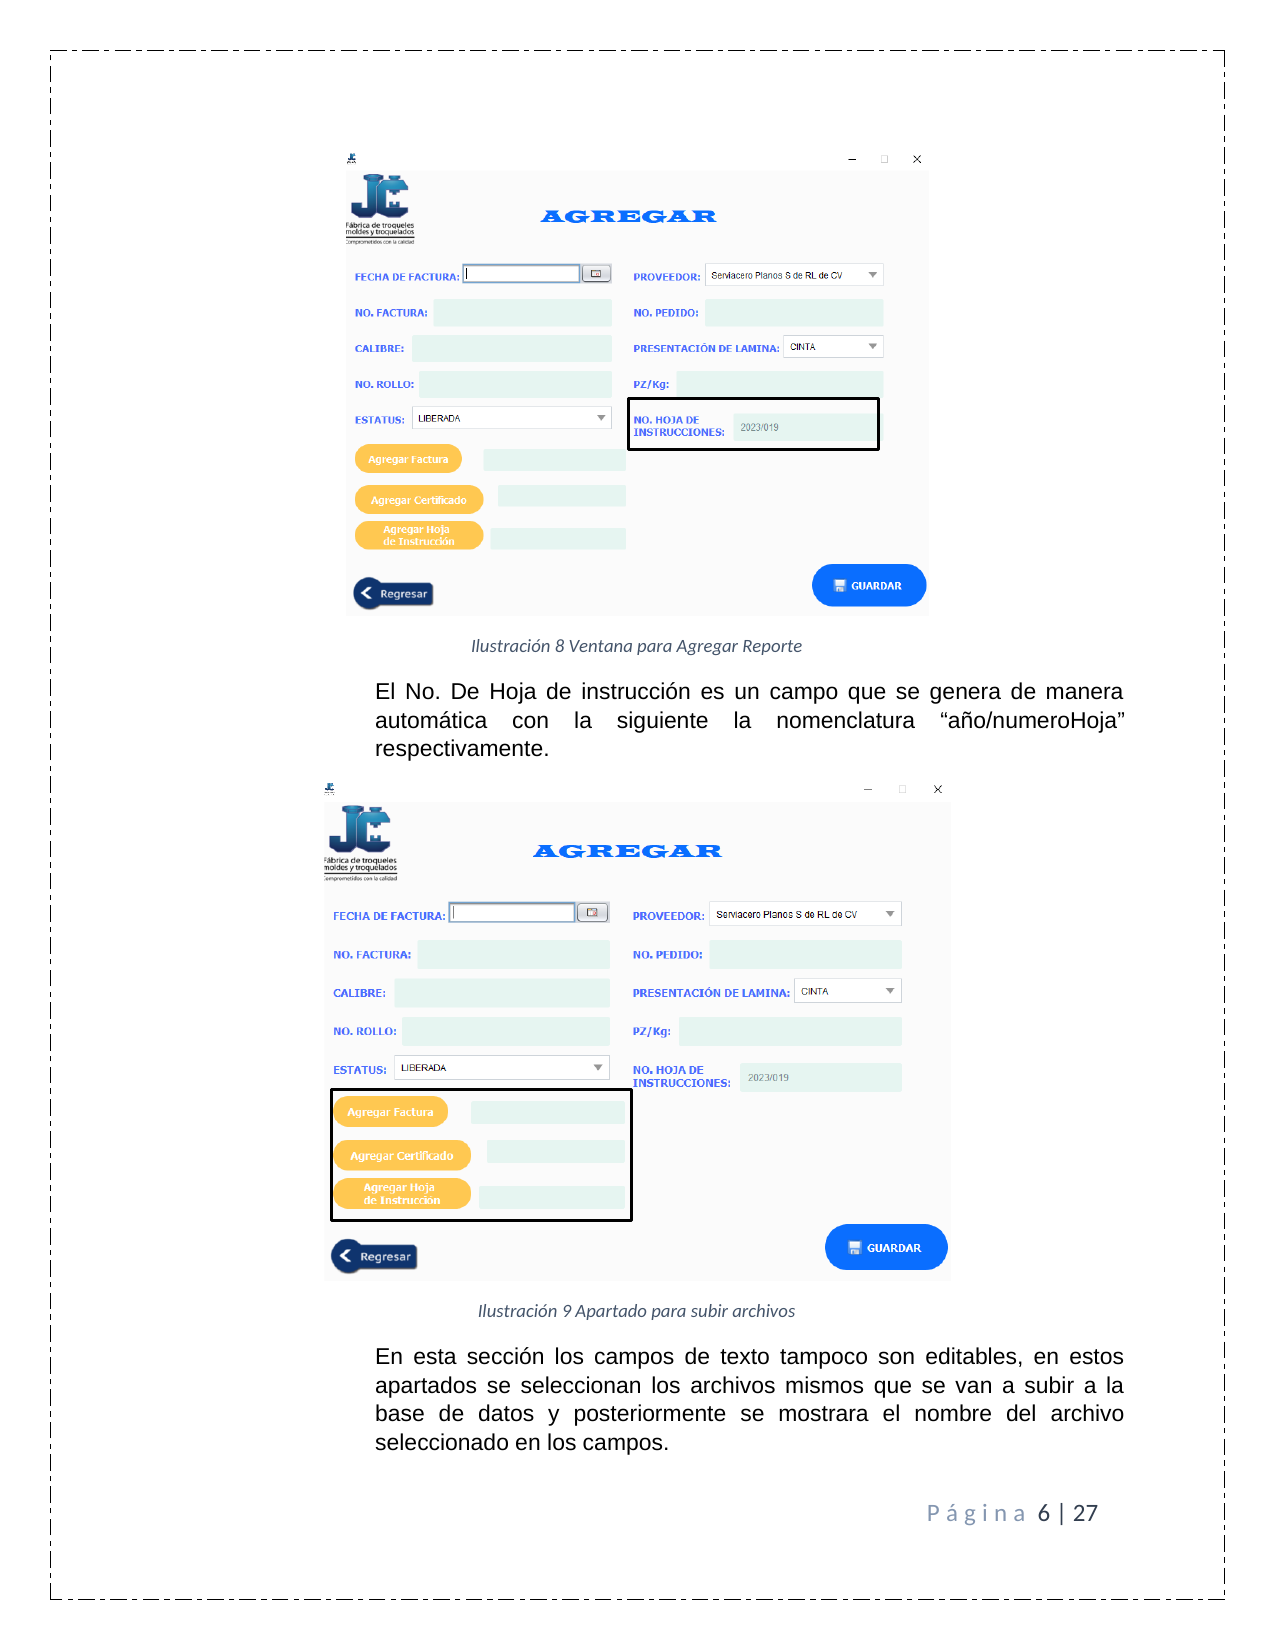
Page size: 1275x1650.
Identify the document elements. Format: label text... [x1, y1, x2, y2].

text En esta sección los campos de texto tampoco son editables, en estos apartados se seleccionan los archivos mismos que se van a subir a la base de datos y posteriormente se mostrara el nombre del archivo seleccionado en los campos. [375, 1343, 1125, 1455]
text Ilustración 8 Ventana para Agregar Reporte [150, 634, 1125, 657]
text Ilustración 9 Apartado para subir archivos [150, 1299, 1125, 1322]
picture [324, 780, 951, 1281]
text El No. De Hoja de instrucción es un campo que se genera de manera automática con la siguiente la nomenclatura “año/numeroHoja” respectivamente. [375, 678, 1125, 761]
picture [346, 150, 929, 616]
